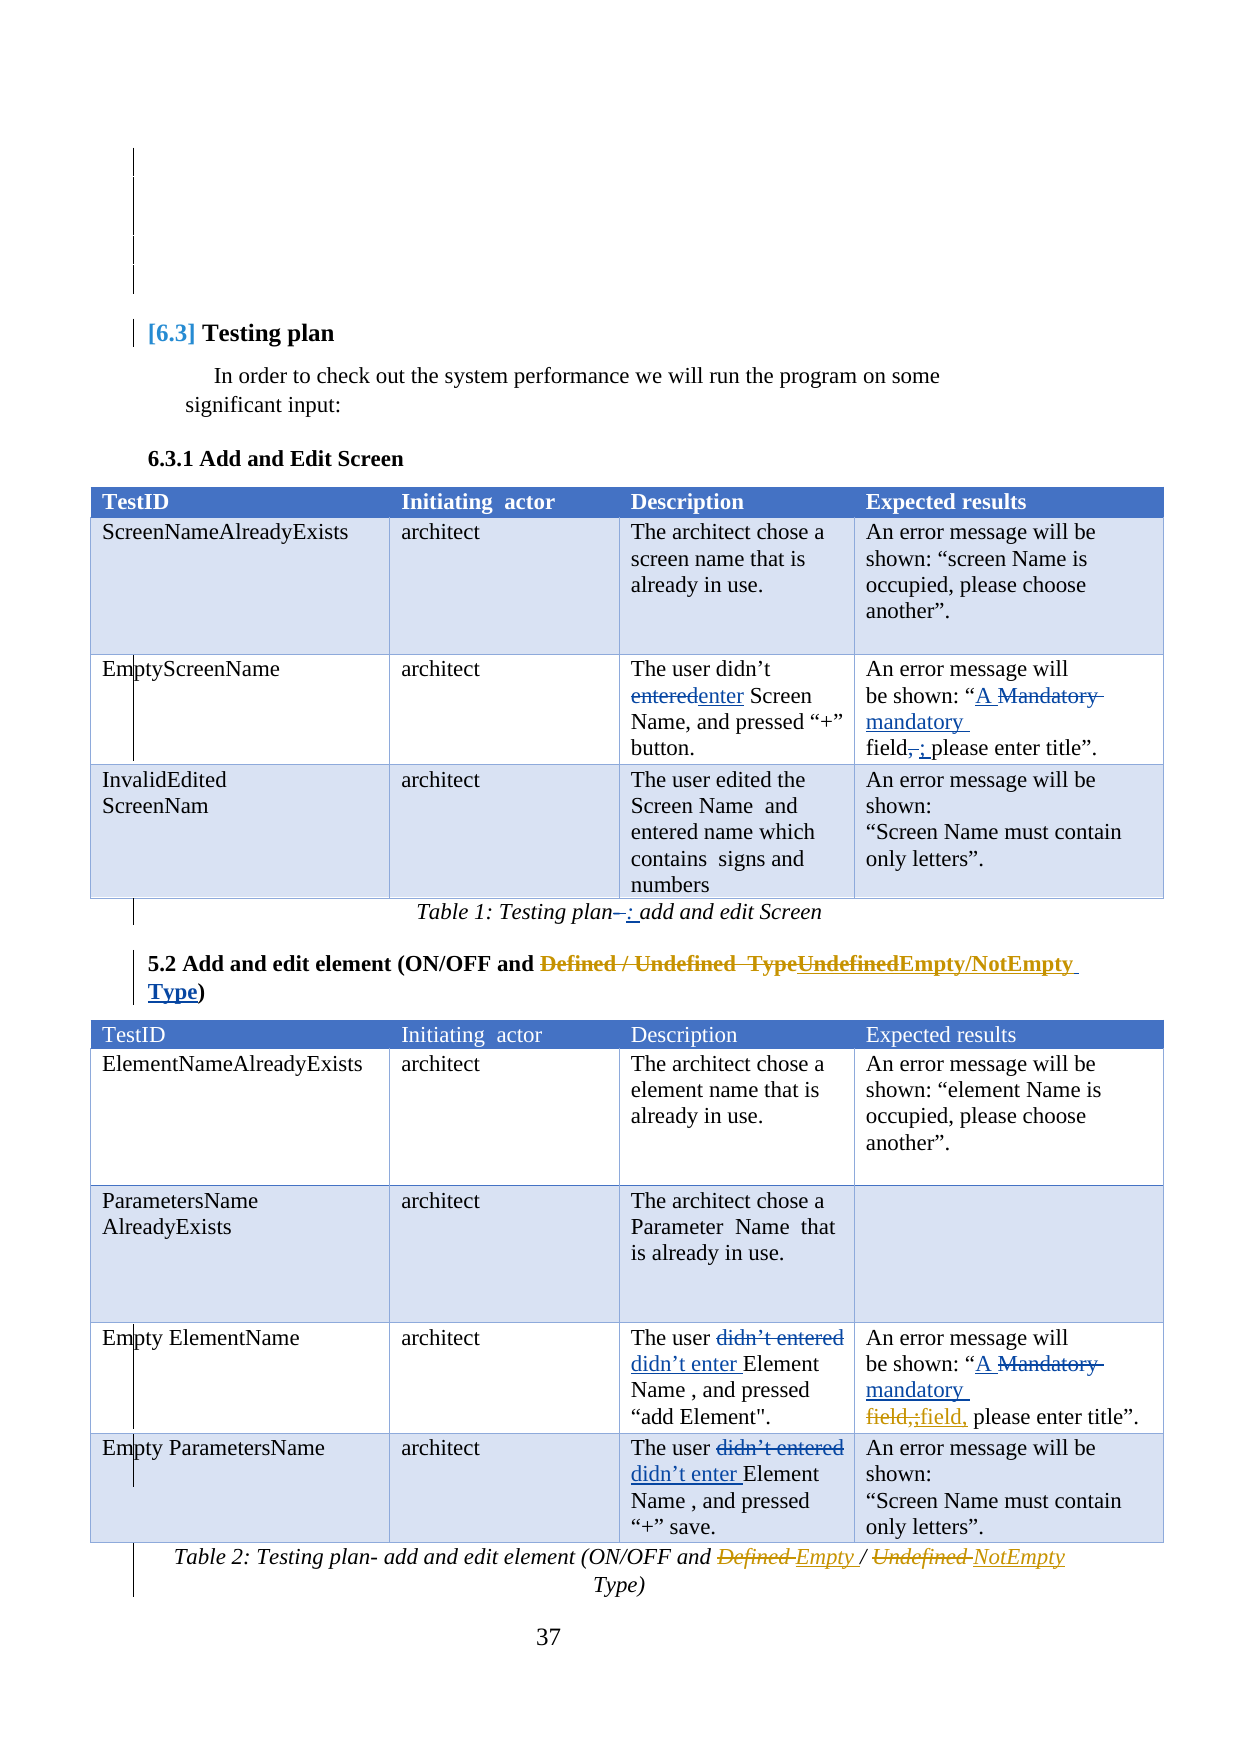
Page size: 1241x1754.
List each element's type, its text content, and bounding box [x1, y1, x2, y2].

table_cell An error message will be shown: “element Name is occupied, please choose another”. [855, 1049, 1163, 1185]
table_cell Empty ParametersName [91, 1434, 389, 1542]
table_header Expected results [854, 1021, 1163, 1048]
table_cell architect [390, 518, 619, 654]
table_cell An error message will be shown: “ fieldplease enter title”. [855, 655, 1163, 764]
table_cell [855, 1186, 1163, 1322]
table_cell architect [390, 1434, 619, 1542]
table_cell architect [390, 1323, 619, 1432]
table_cell ScreenNameAlreadyExists [91, 518, 389, 654]
table_cell architect [390, 1186, 619, 1322]
table_cell The architect chose a screen name that is already in use. [620, 518, 854, 654]
text Table 2: Testing plan- add and edit element (ON/OFF and / Type) [148, 1543, 1092, 1597]
table_header TestID [91, 1021, 390, 1048]
table_cell The user Element Name , and pressed “add Element". [620, 1323, 854, 1432]
table_cell An error message will be shown: “screen Name is occupied, please choose another”. [855, 518, 1163, 654]
text 6.3.1 Add and Edit Screen [148, 446, 1092, 472]
table_cell The user didn’t Screen Name, and pressed “+” button. [620, 655, 854, 764]
table_cell An error message will be shown: “ please enter title”. [855, 1323, 1163, 1432]
table_cell EmptyScreenName [91, 655, 389, 764]
table_header TestID [91, 488, 390, 517]
table_cell The user edited the Screen Name and entered name which contains signs and numbers [620, 765, 854, 897]
table_header Initiating actor [390, 488, 619, 517]
table_cell The architect chose a Parameter Name that is already in use. [620, 1186, 854, 1322]
table_cell An error message will be shown: “Screen Name must contain only letters”. [855, 1434, 1163, 1542]
table_cell ElementNameAlreadyExists [91, 1049, 389, 1185]
table_cell The user Element Name , and pressed “+” save. [620, 1434, 854, 1542]
table_header Description [619, 1021, 854, 1048]
table_header Initiating actor [390, 1021, 619, 1048]
table_cell ParametersName AlreadyExists [91, 1186, 389, 1322]
text In order to check out the system performance we will run the program on some significant input: [185, 363, 941, 418]
text 5.2 Add and edit element (ON/OFF and ) [148, 950, 1092, 1005]
table_cell InvalidEdited ScreenNam [91, 765, 389, 897]
table_cell An error message will be shown: “Screen Name must contain only letters”. [855, 765, 1163, 897]
table_cell architect [390, 655, 619, 764]
table_header Description [619, 488, 854, 517]
table_header Expected results [854, 488, 1163, 517]
table_cell architect [390, 765, 619, 897]
list Testing plan [148, 318, 1092, 347]
table_cell architect [390, 1049, 619, 1185]
table_cell The architect chose a element name that is already in use. [620, 1049, 854, 1185]
text Table 1: Testing planadd and edit Screen [148, 899, 1092, 925]
table_cell Empty ElementName [91, 1323, 389, 1432]
